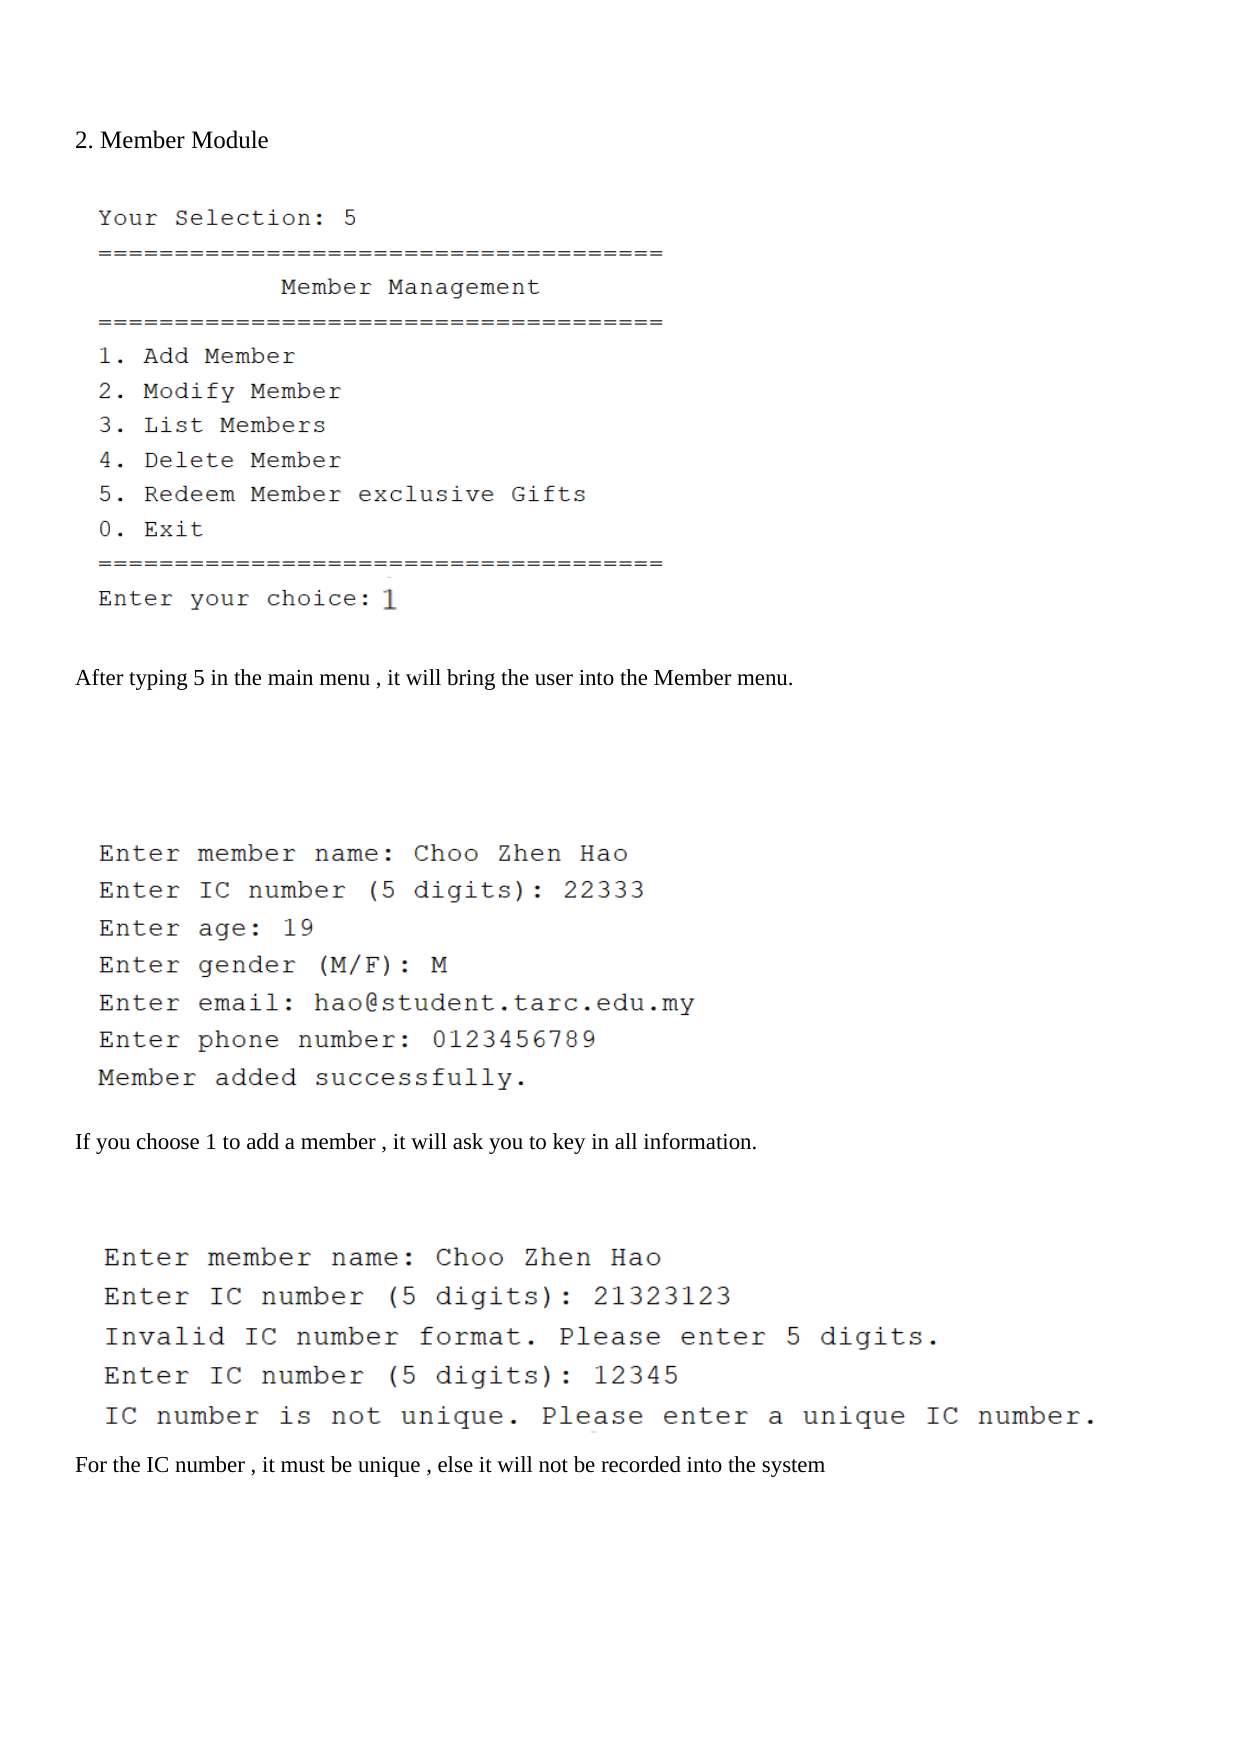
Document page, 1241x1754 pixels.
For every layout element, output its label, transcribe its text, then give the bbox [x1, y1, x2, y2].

picture [75, 836, 787, 1097]
picture [75, 1245, 1166, 1439]
text After typing 5 in the main menu , it will bring the user into the Member menu. [75, 663, 1165, 690]
text For the IC number , it must be unique , else it will not be recorded into the system [75, 1451, 1165, 1477]
title 2. Member Module [75, 125, 1165, 154]
picture [75, 203, 754, 618]
